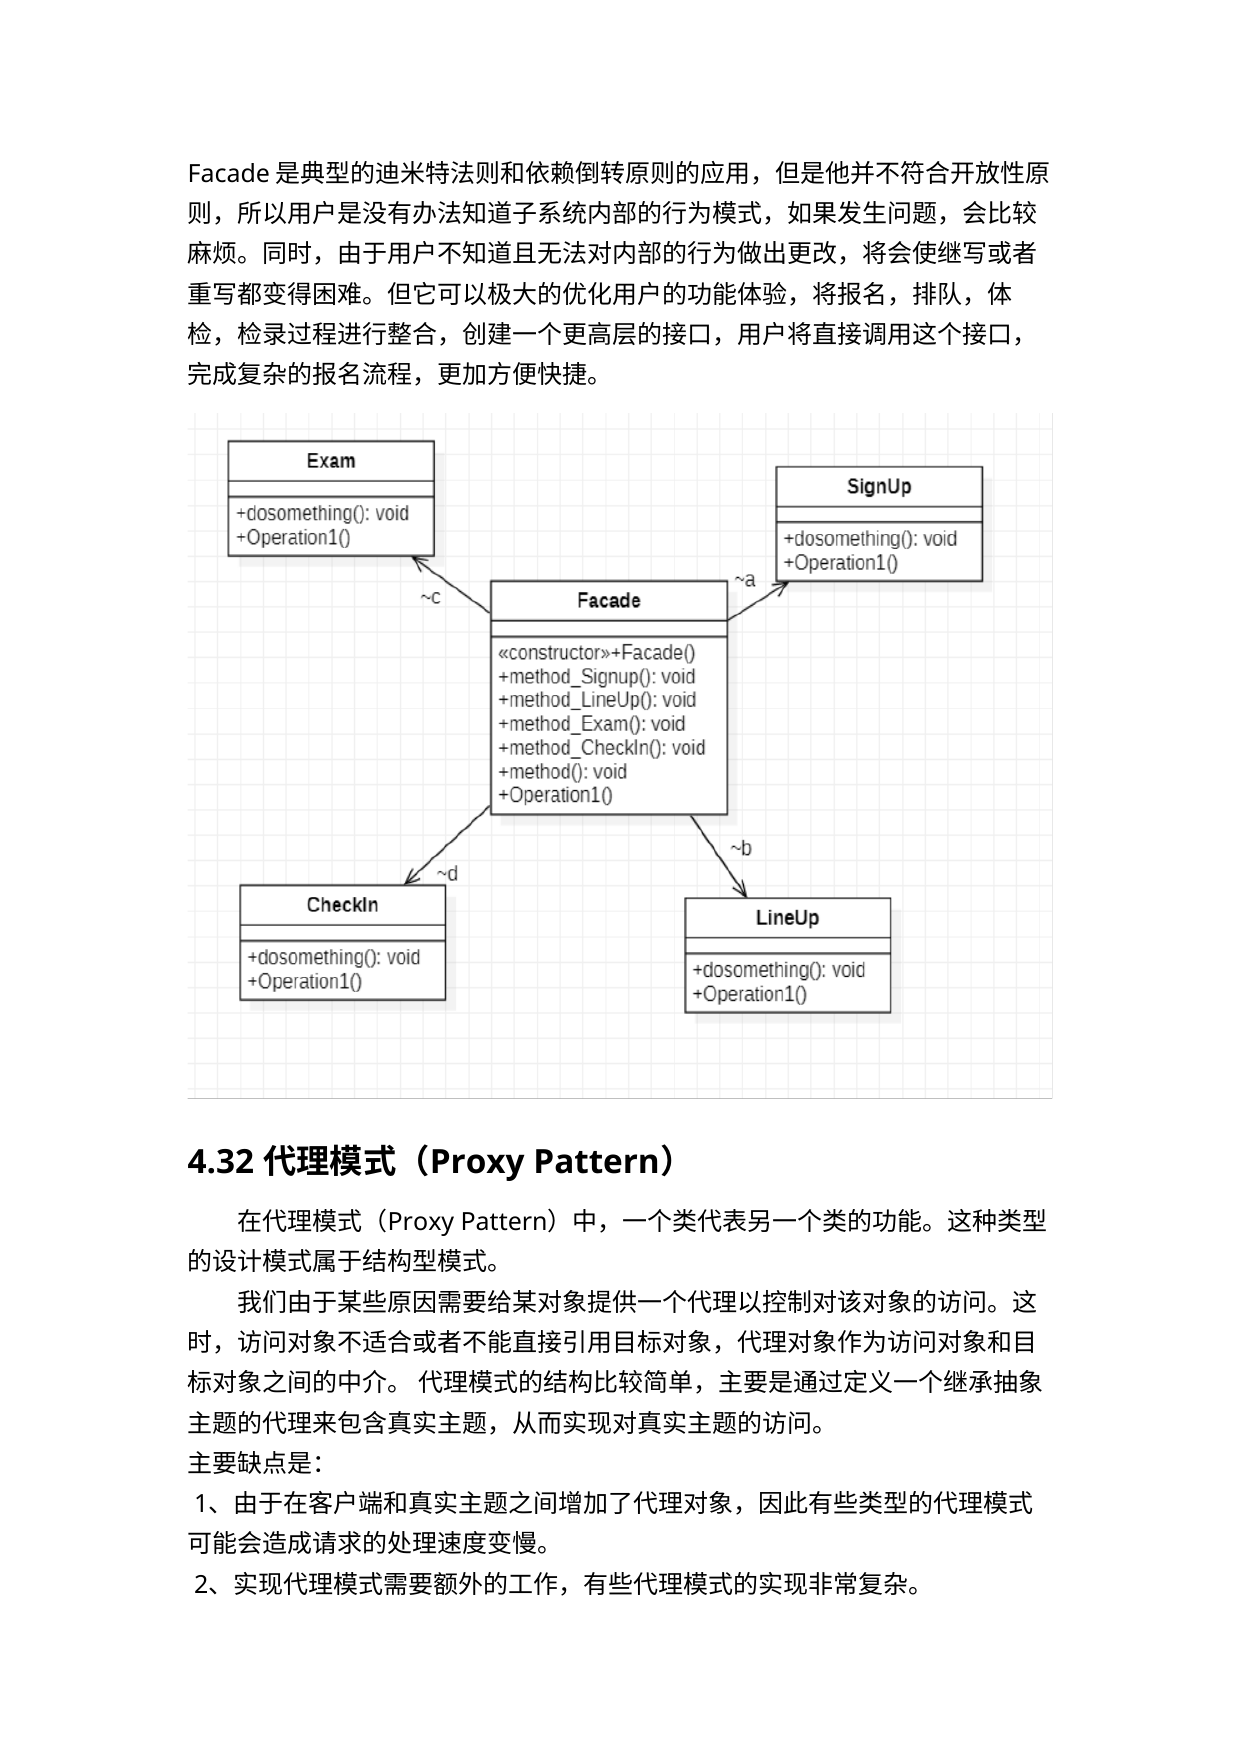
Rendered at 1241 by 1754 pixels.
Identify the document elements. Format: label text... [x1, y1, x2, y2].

text 在代理模式（Proxy Pattern）中，一个类代表另一个类的功能。这种类型的设计模式属于结构型模式。 [187, 1199, 1053, 1280]
text Facade是典型的迪米特法则和依赖倒转原则的应用，但是他并不符合开放性原则，所以用户是没有办法知道子系统内部的行为模式，如果发生问题，会比较麻烦。同时，由于用户不知道且无法对内部的行为做出更改，将会使继写或者重写都变得困难。但它可以极大的优化用户的功能体验，将报名，排队，体检，检录过程进行整合，创建一个更高层的接口，用户将直接调用这个接口，完成复杂的报名流程，更加方便快捷。 [187, 151, 1053, 393]
text 我们由于某些原因需要给某对象提供一个代理以控制对该对象的访问。这时，访问对象不适合或者不能直接引用目标对象，代理对象作为访问对象和目标对象之间的中介。 代理模式的结构比较简单，主要是通过定义一个继承抽象主题的代理来包含真实主题，从而实现对真实主题的访问。 [187, 1280, 1053, 1441]
text 主要缺点是： [187, 1441, 1053, 1482]
picture [187, 413, 1053, 1099]
subtitle 4.32 代理模式（Proxy Pattern） [187, 1119, 1053, 1199]
text 2、实现代理模式需要额外的工作，有些代理模式的实现非常复杂。 [187, 1562, 1053, 1603]
text 1、由于在客户端和真实主题之间增加了代理对象，因此有些类型的代理模式可能会造成请求的处理速度变慢。 [187, 1482, 1053, 1562]
